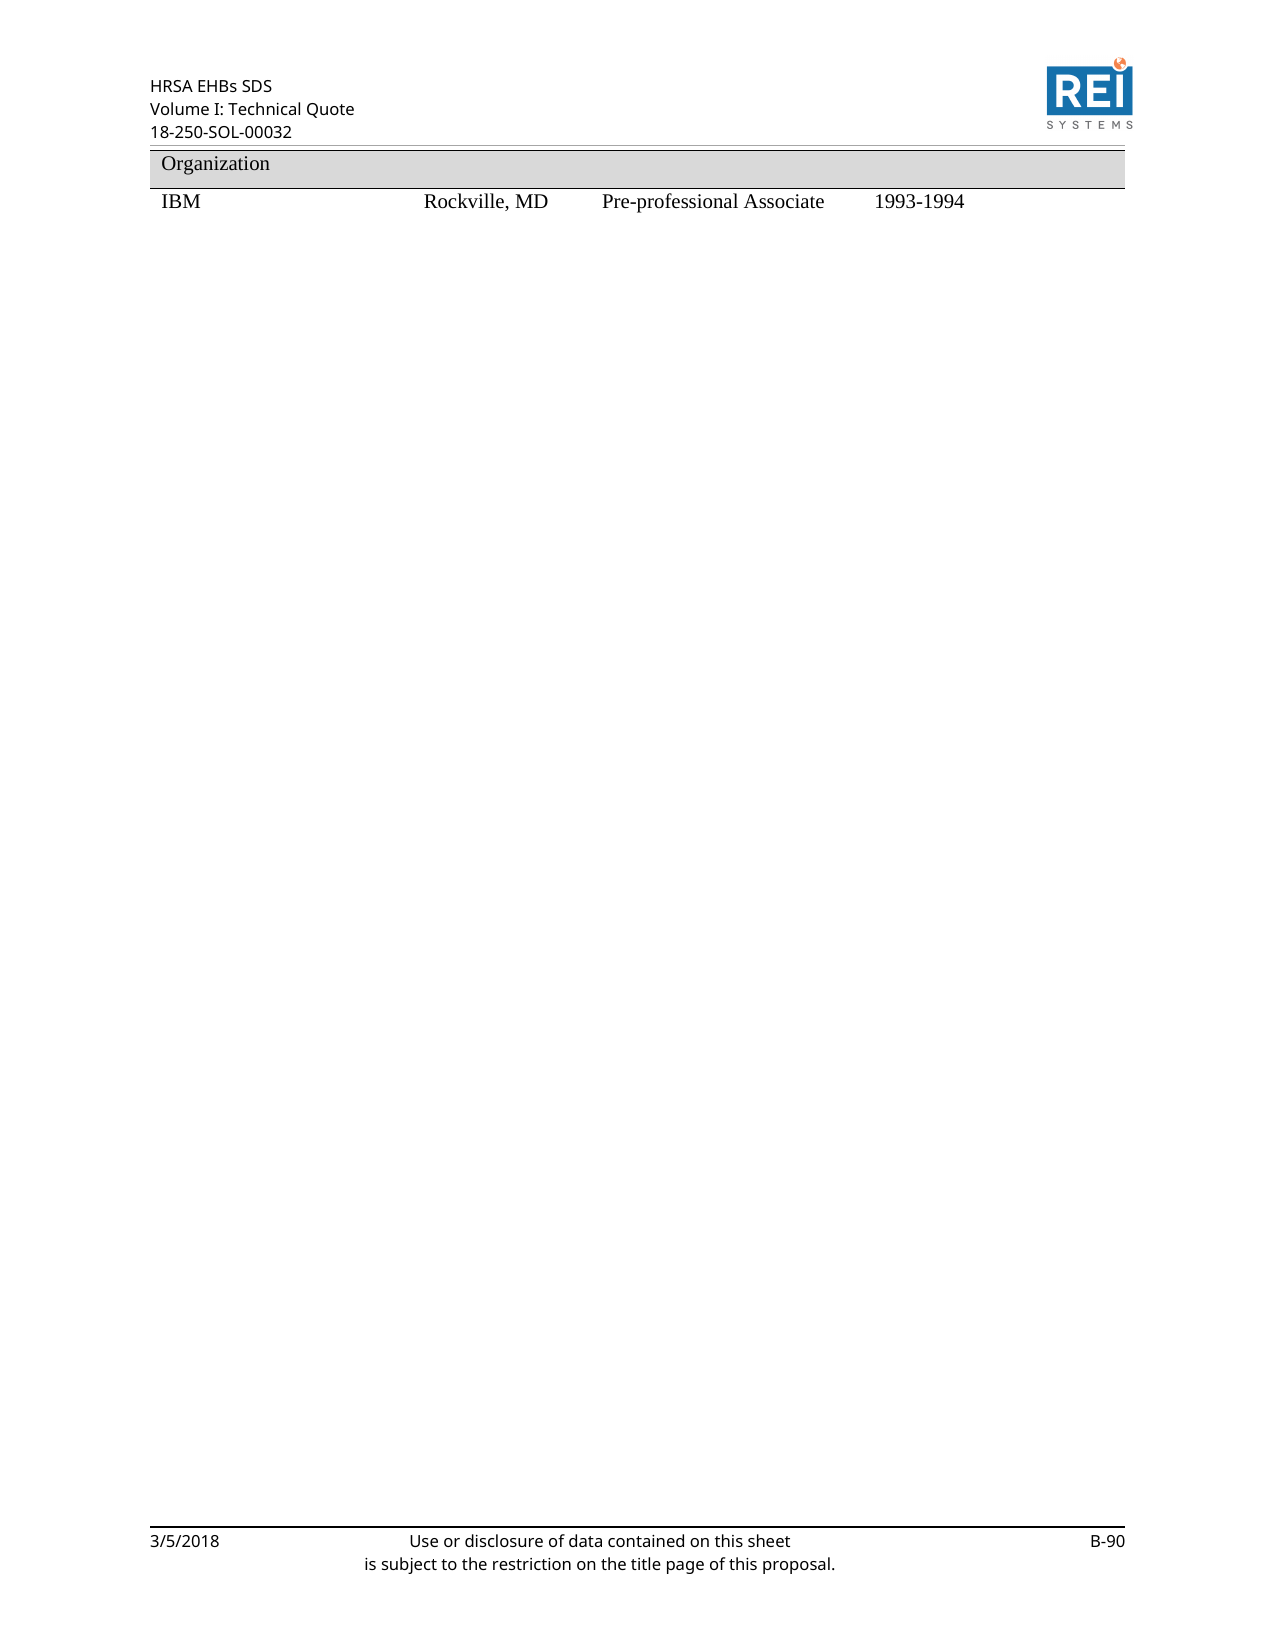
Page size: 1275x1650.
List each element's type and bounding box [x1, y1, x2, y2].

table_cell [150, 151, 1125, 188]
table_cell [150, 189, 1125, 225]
picture [1045, 55, 1135, 131]
